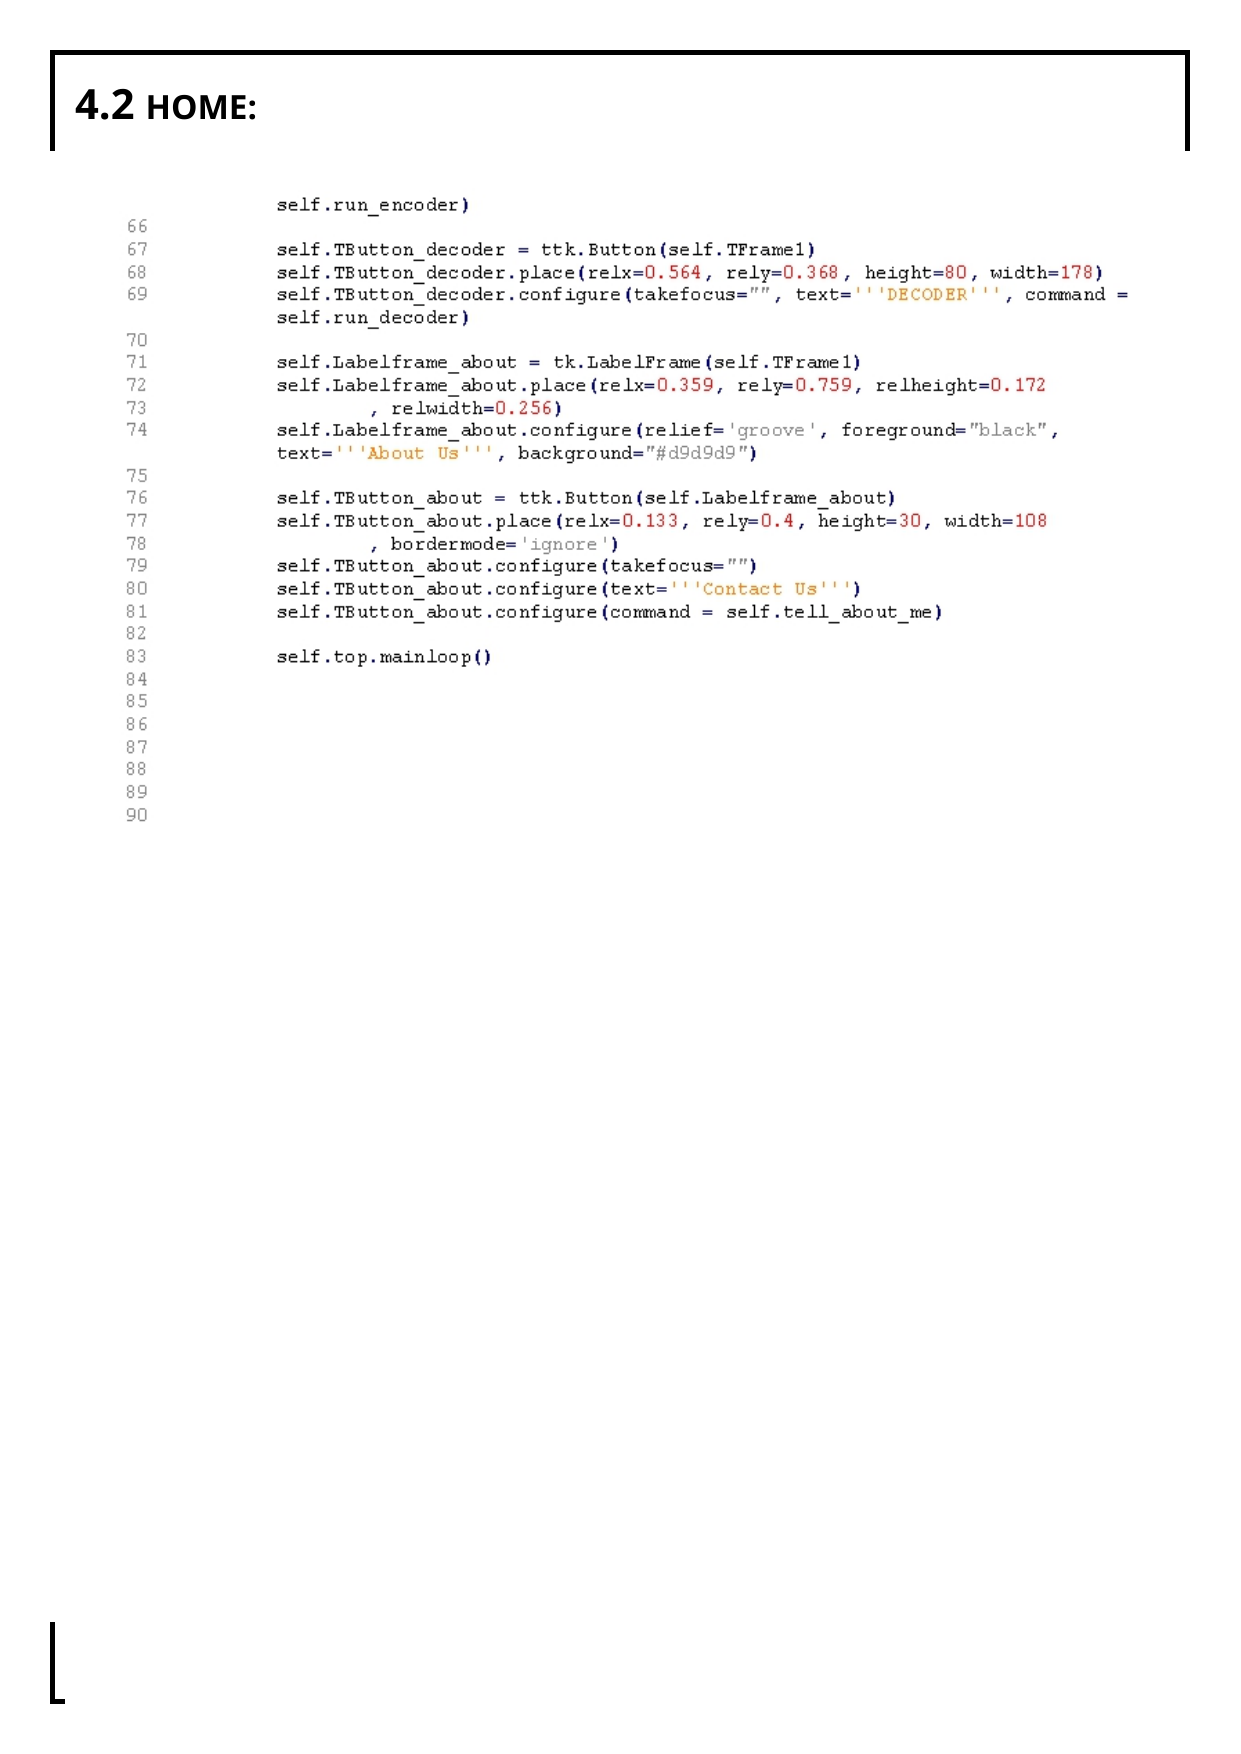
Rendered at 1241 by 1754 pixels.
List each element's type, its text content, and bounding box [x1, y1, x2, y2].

text 4.2 HOME: [75, 75, 1165, 132]
picture [25, 151, 1240, 1754]
